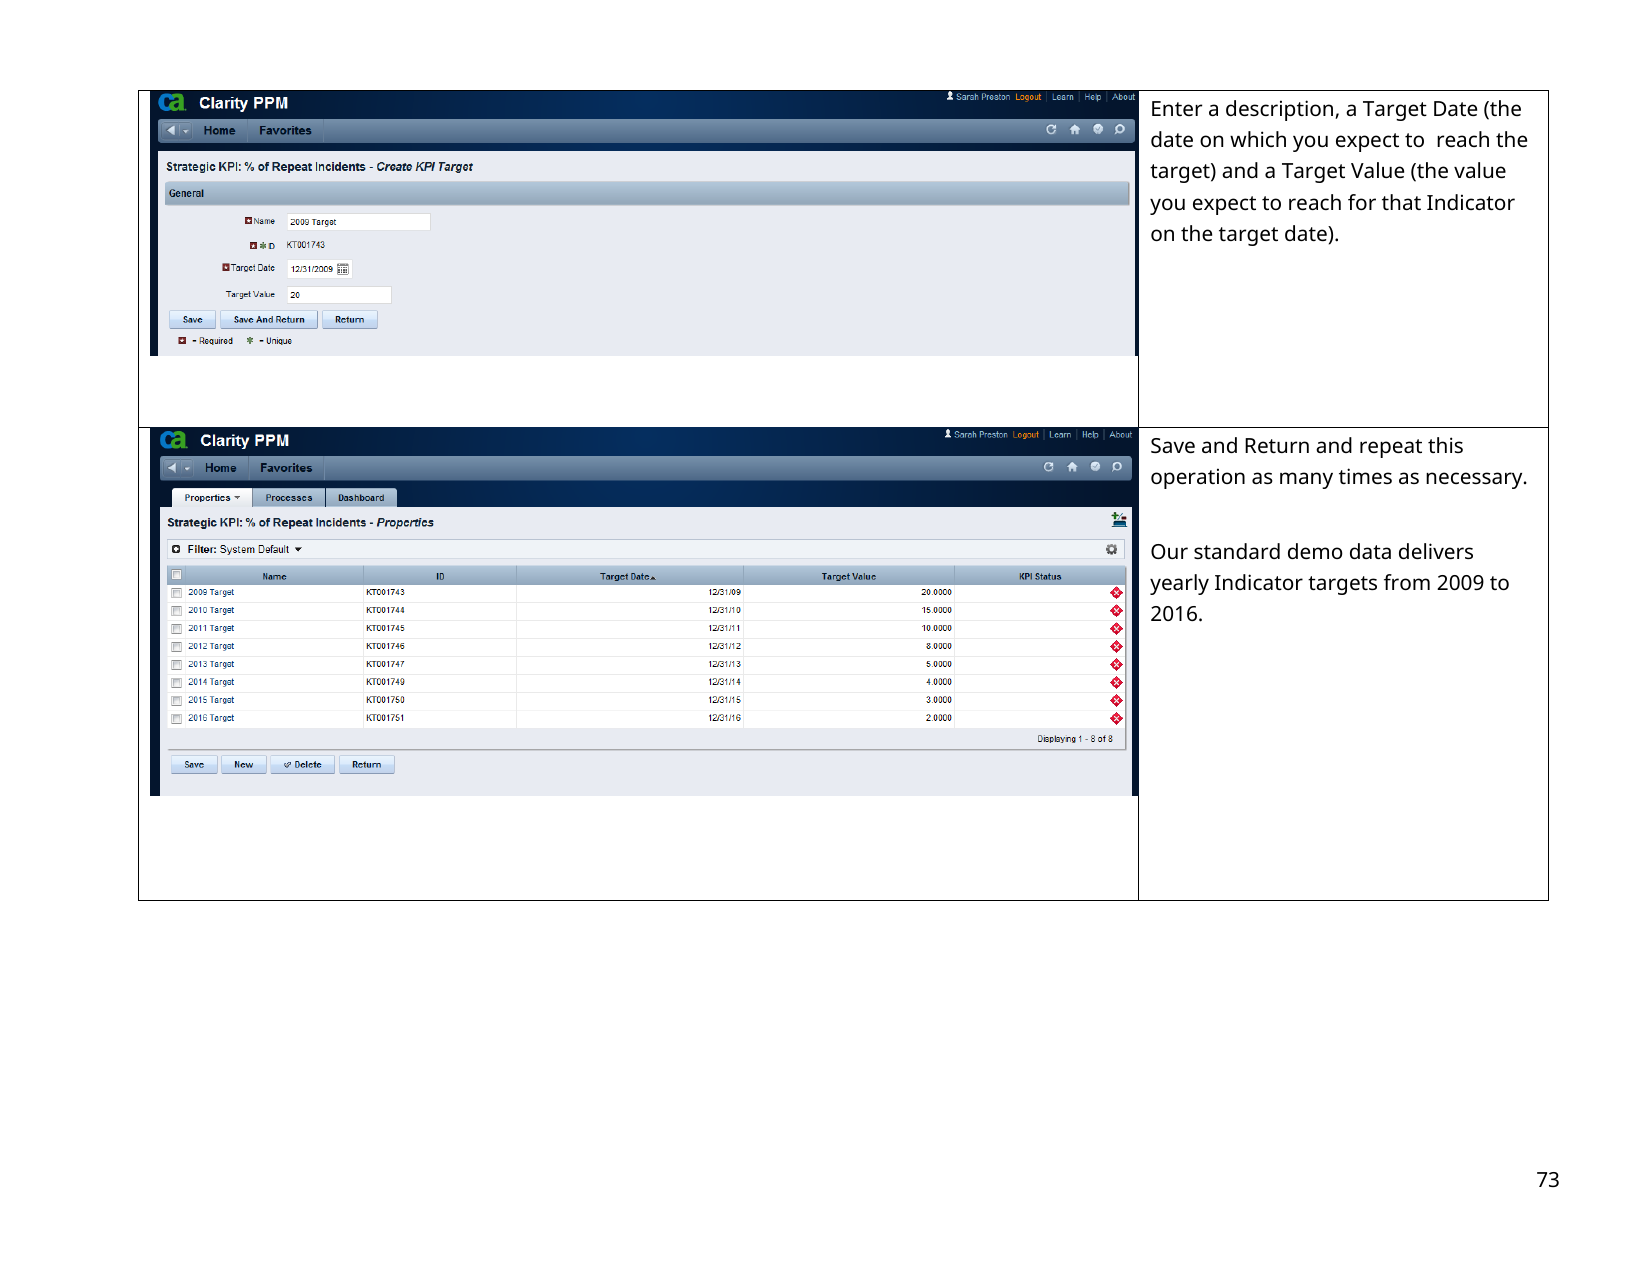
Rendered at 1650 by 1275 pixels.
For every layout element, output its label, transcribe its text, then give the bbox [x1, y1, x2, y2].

picture [150, 91, 1139, 356]
picture [150, 427, 1139, 796]
table_cell Enter a description, a Target Date (the date on which you expect to reach the target) and a Target Value (the value you expect to reach for that Indicator on the target date). [1139, 91, 1548, 427]
table_cell [139, 91, 1138, 427]
table_cell [139, 428, 1138, 899]
table_cell Save and Return and repeat this operation as many times as necessary. Our standard demo data delivers yearly Indicator targets from 2009 to 2016. [1139, 428, 1548, 899]
